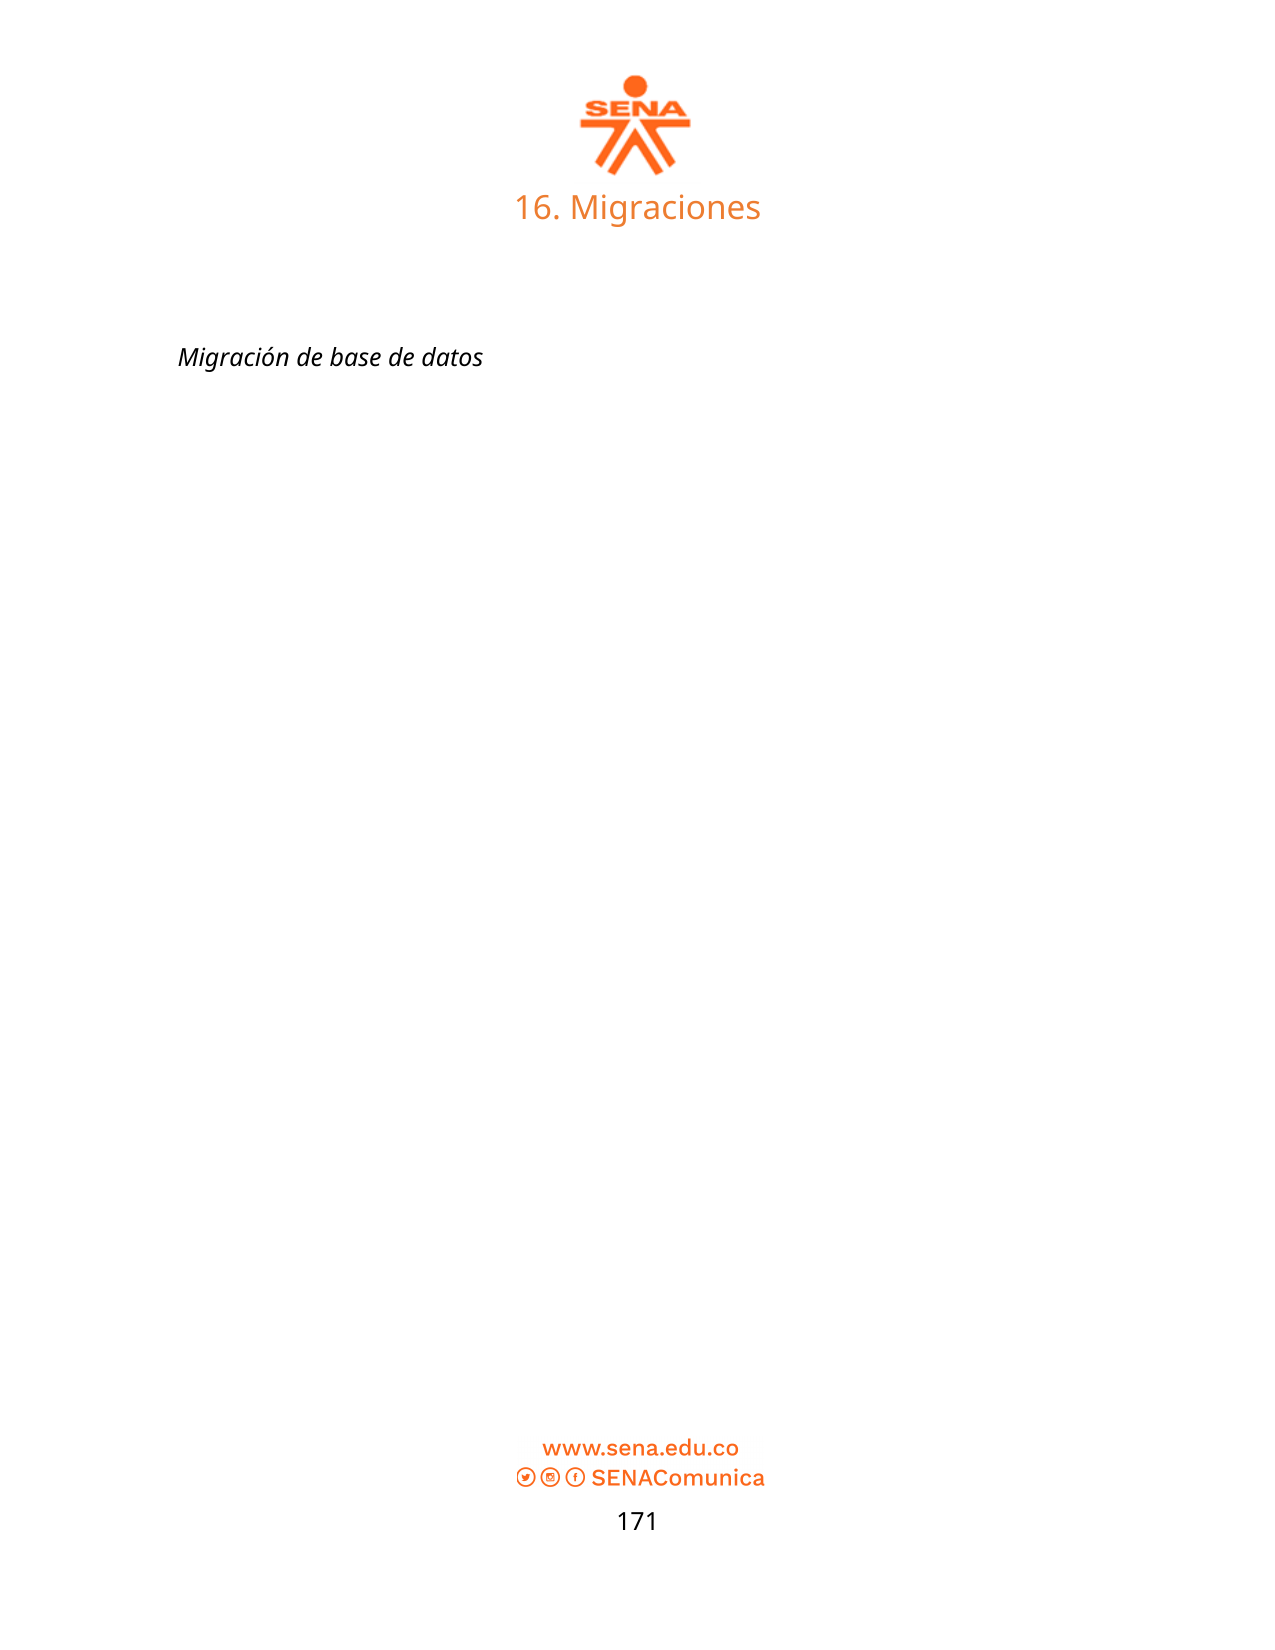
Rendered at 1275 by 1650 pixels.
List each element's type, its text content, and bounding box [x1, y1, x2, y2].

text 16. Migraciones [177, 183, 1098, 229]
picture [517, 1436, 765, 1487]
text Migración de base de datos [177, 339, 1098, 373]
picture [573, 73, 702, 184]
